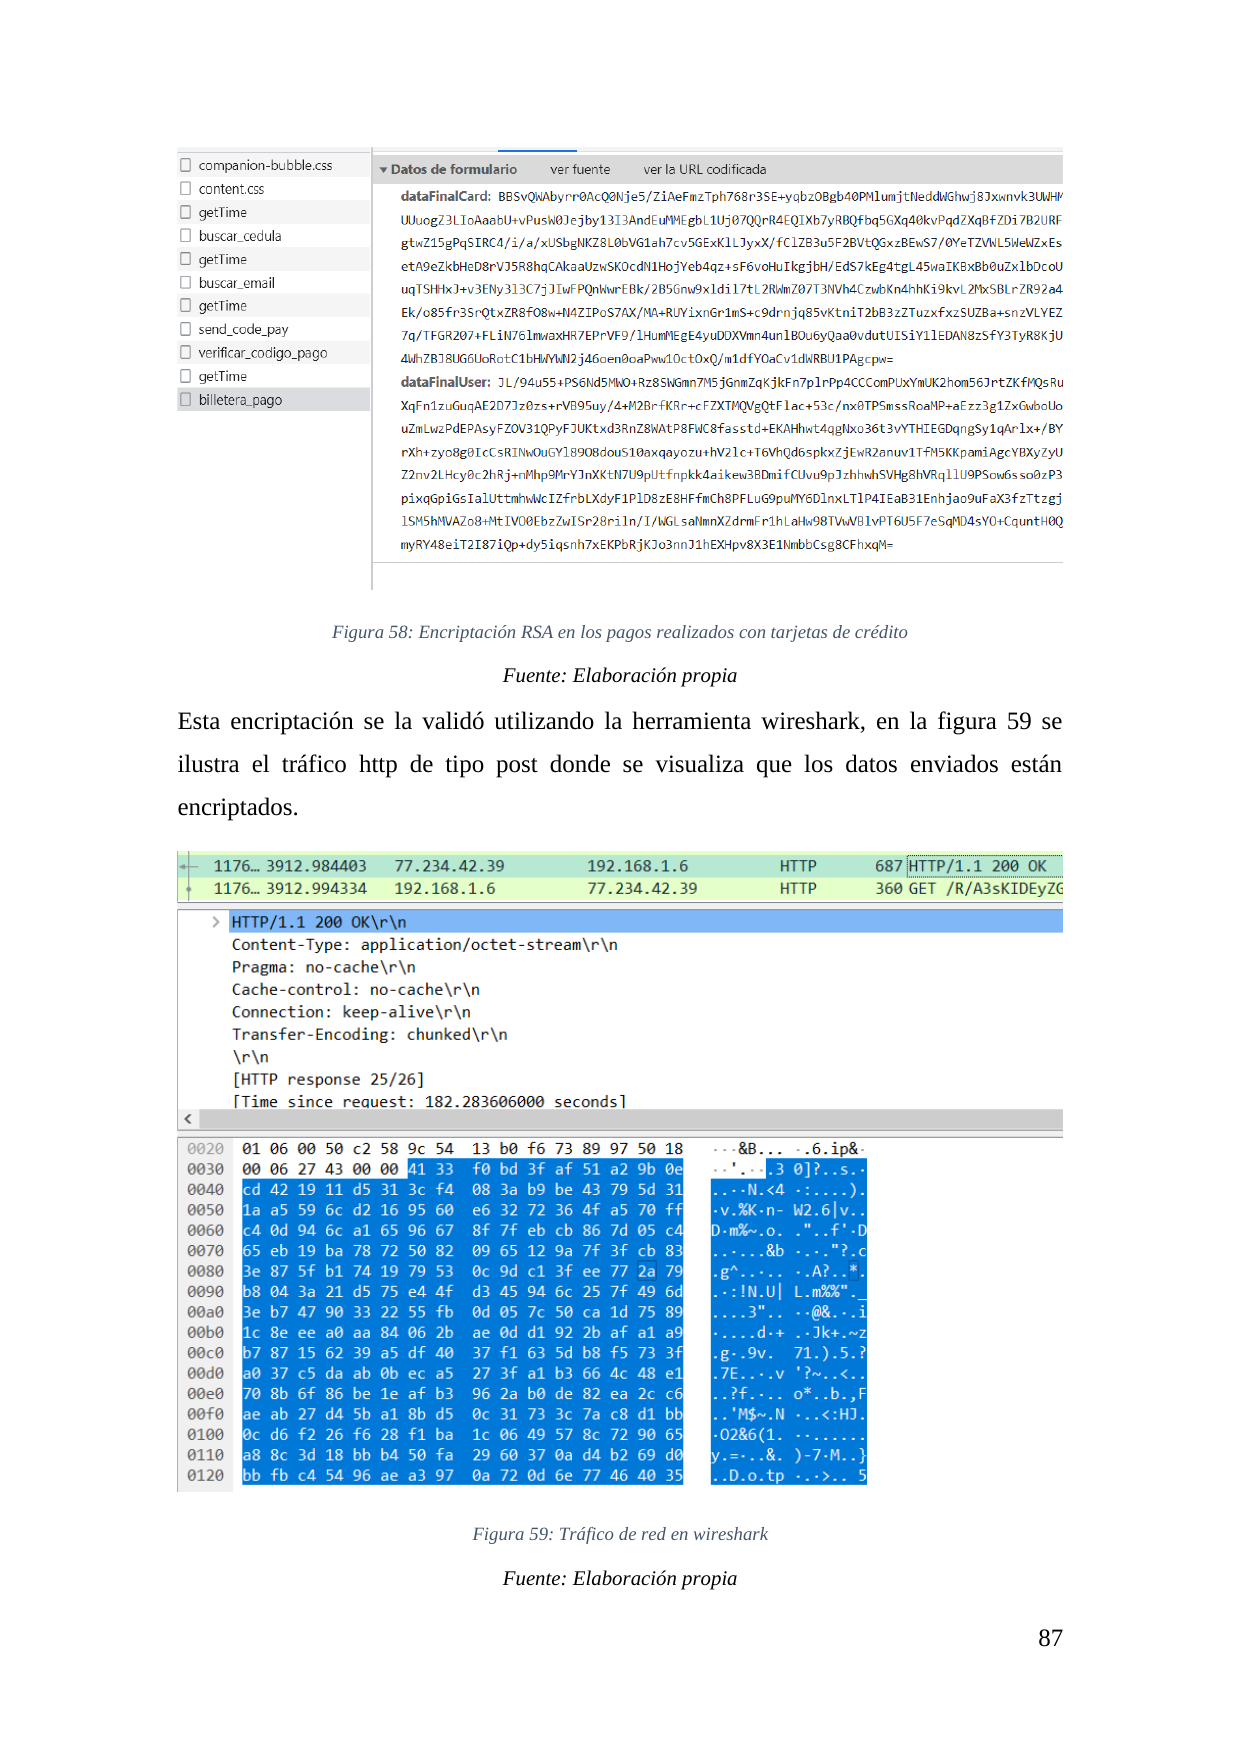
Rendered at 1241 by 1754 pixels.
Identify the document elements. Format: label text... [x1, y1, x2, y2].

text Esta encriptación se la validó utilizando la herramienta wireshark, en la figura 59 se ilustra el tráfico http de tipo post donde se visualiza que los datos enviados están encriptados. [177, 706, 1063, 821]
text Fuente: Elaboración propia [177, 663, 1063, 687]
text Figura 59: Tráfico de red en wireshark [177, 1523, 1063, 1544]
picture [177, 147, 1063, 590]
text Figura 58: Encriptación RSA en los pagos realizados con tarjetas de crédito [177, 621, 1063, 642]
picture [177, 851, 1063, 1492]
text Fuente: Elaboración propia [177, 1565, 1063, 1589]
